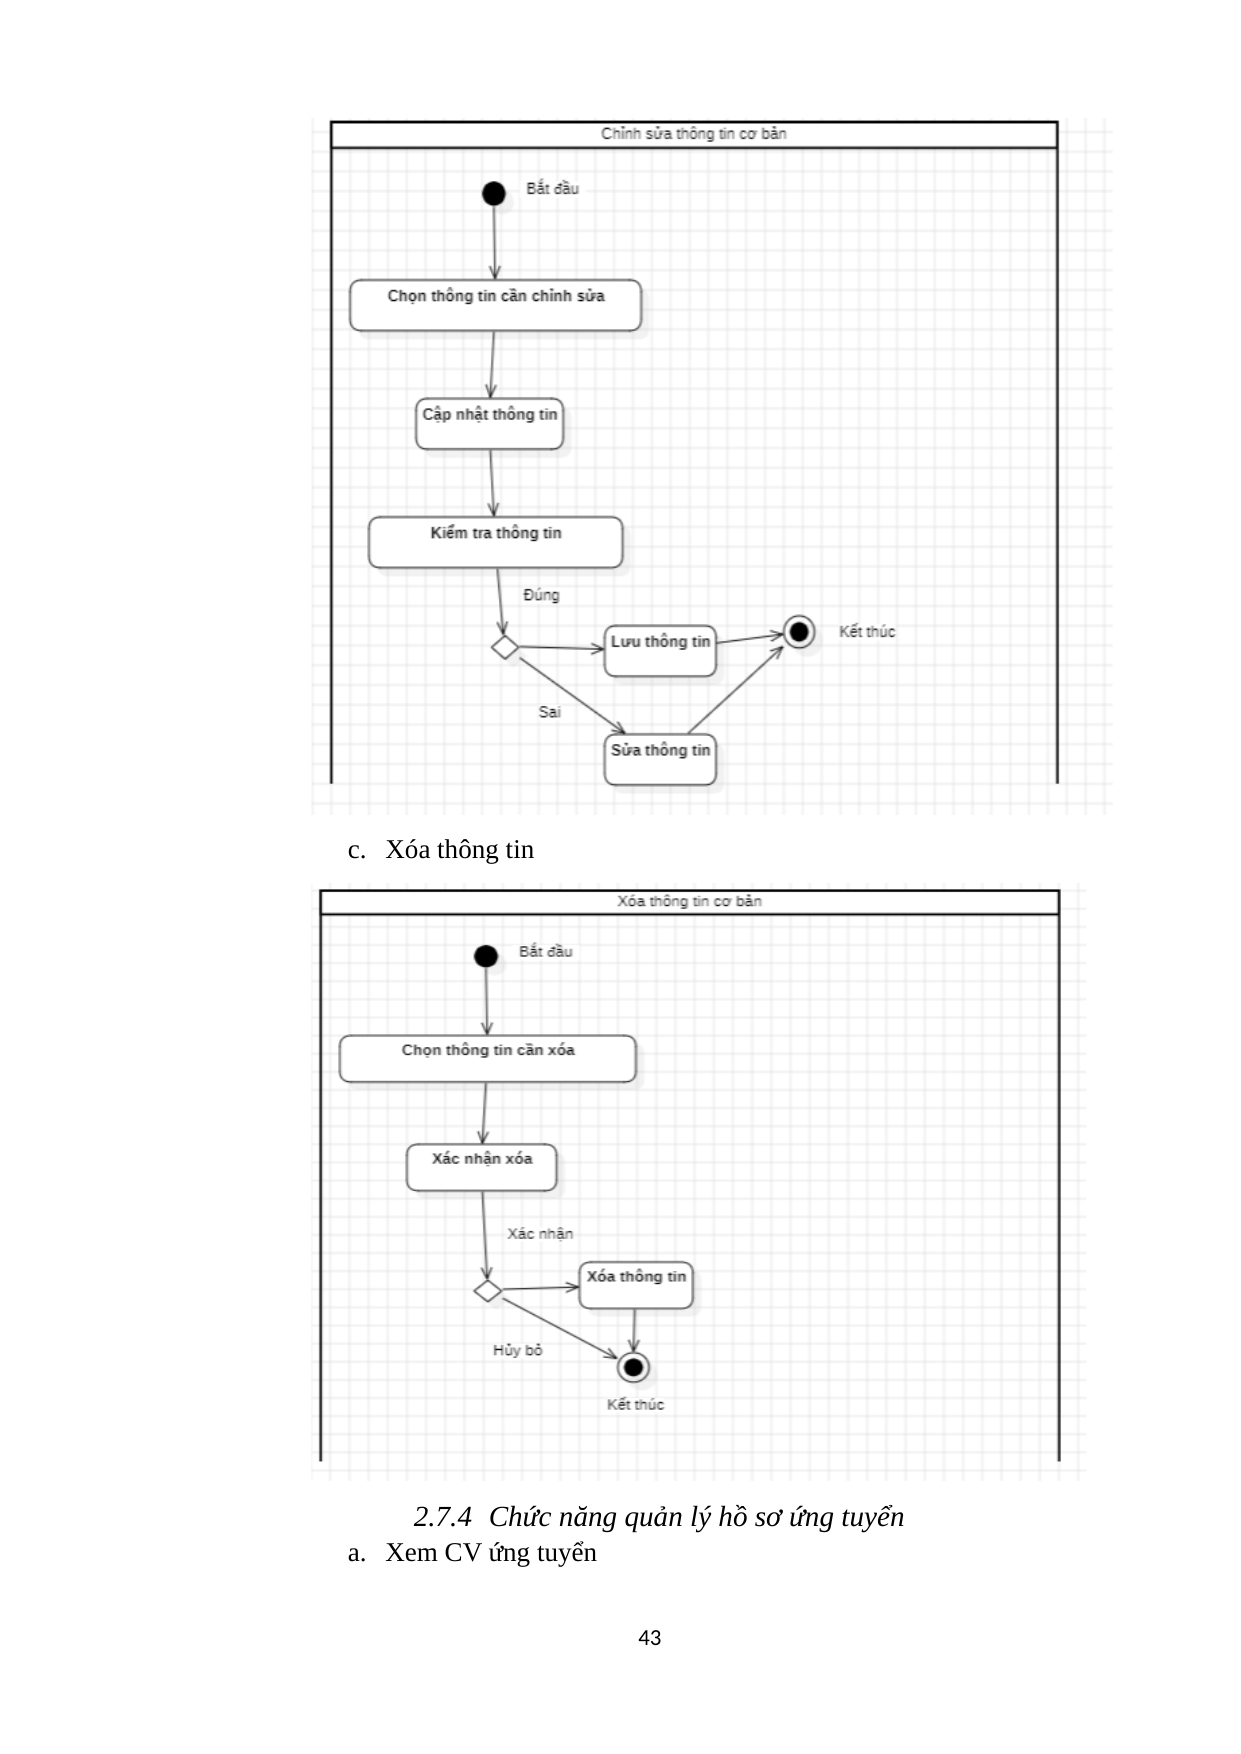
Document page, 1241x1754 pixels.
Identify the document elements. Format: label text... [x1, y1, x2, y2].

picture [311, 118, 1113, 815]
list Xem CV ứng tuyển [348, 1536, 1122, 1567]
picture [311, 883, 1087, 1481]
list Xóa thông tin [348, 833, 1122, 864]
subtitle Chức năng quản lý hồ sơ ứng tuyển [413, 1499, 1122, 1533]
